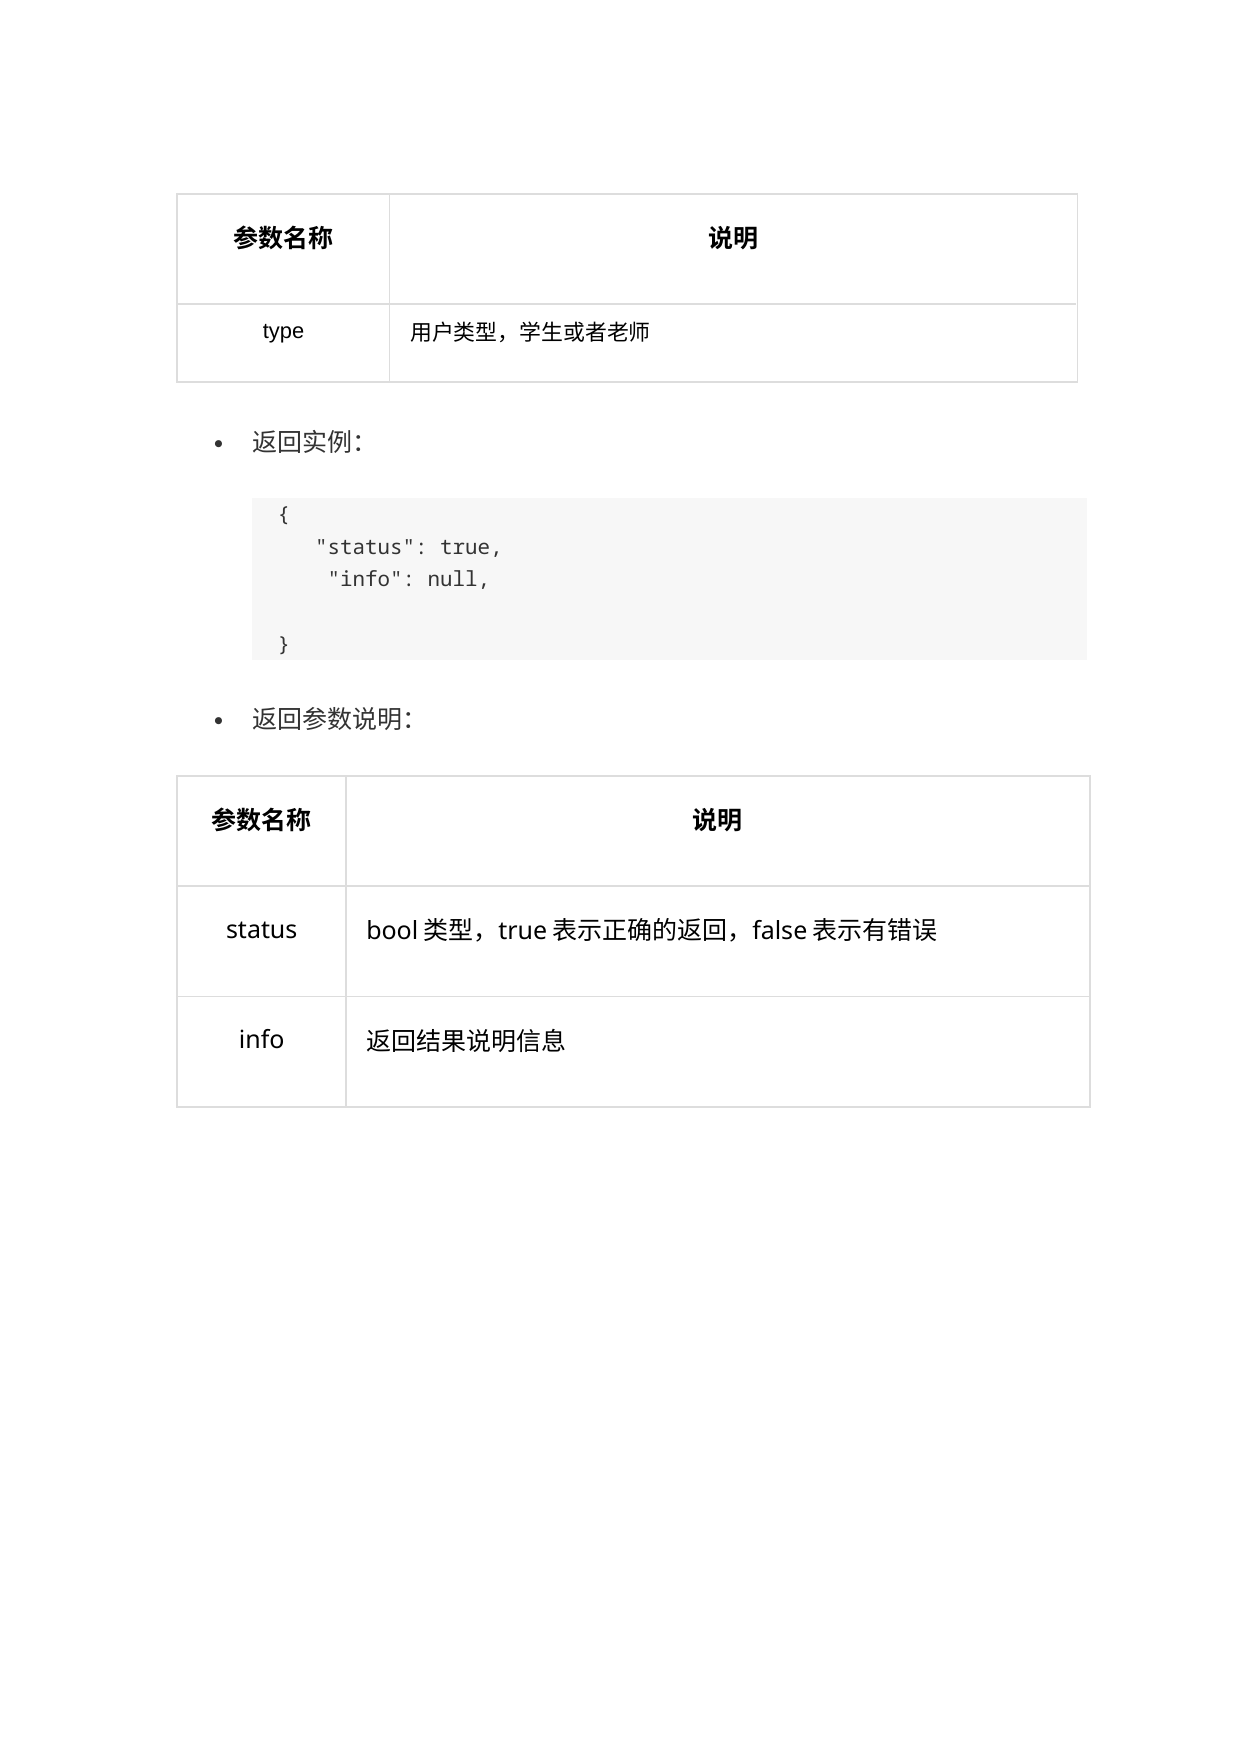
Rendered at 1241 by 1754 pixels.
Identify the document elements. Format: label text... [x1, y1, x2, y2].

table_header 说明 [347, 777, 1089, 885]
text } [252, 628, 1087, 660]
table_cell bool类型，true表示正确的返回，false表示有错误 [347, 887, 1089, 996]
table_cell 用户类型，学生或者老师 [390, 303, 1077, 381]
table_cell info [178, 997, 345, 1106]
text "info": null, [252, 563, 1087, 595]
text { [252, 498, 1087, 530]
list 返回参数说明： [215, 685, 1087, 750]
text "status": true, [252, 530, 1087, 563]
table_header 参数名称 [178, 777, 345, 885]
table_header 参数名称 [178, 195, 389, 303]
table_cell 返回结果说明信息 [347, 997, 1089, 1106]
table_cell type [178, 305, 389, 381]
table_header 说明 [390, 195, 1077, 303]
table_cell status [178, 887, 345, 996]
list 返回实例： [215, 408, 1087, 473]
